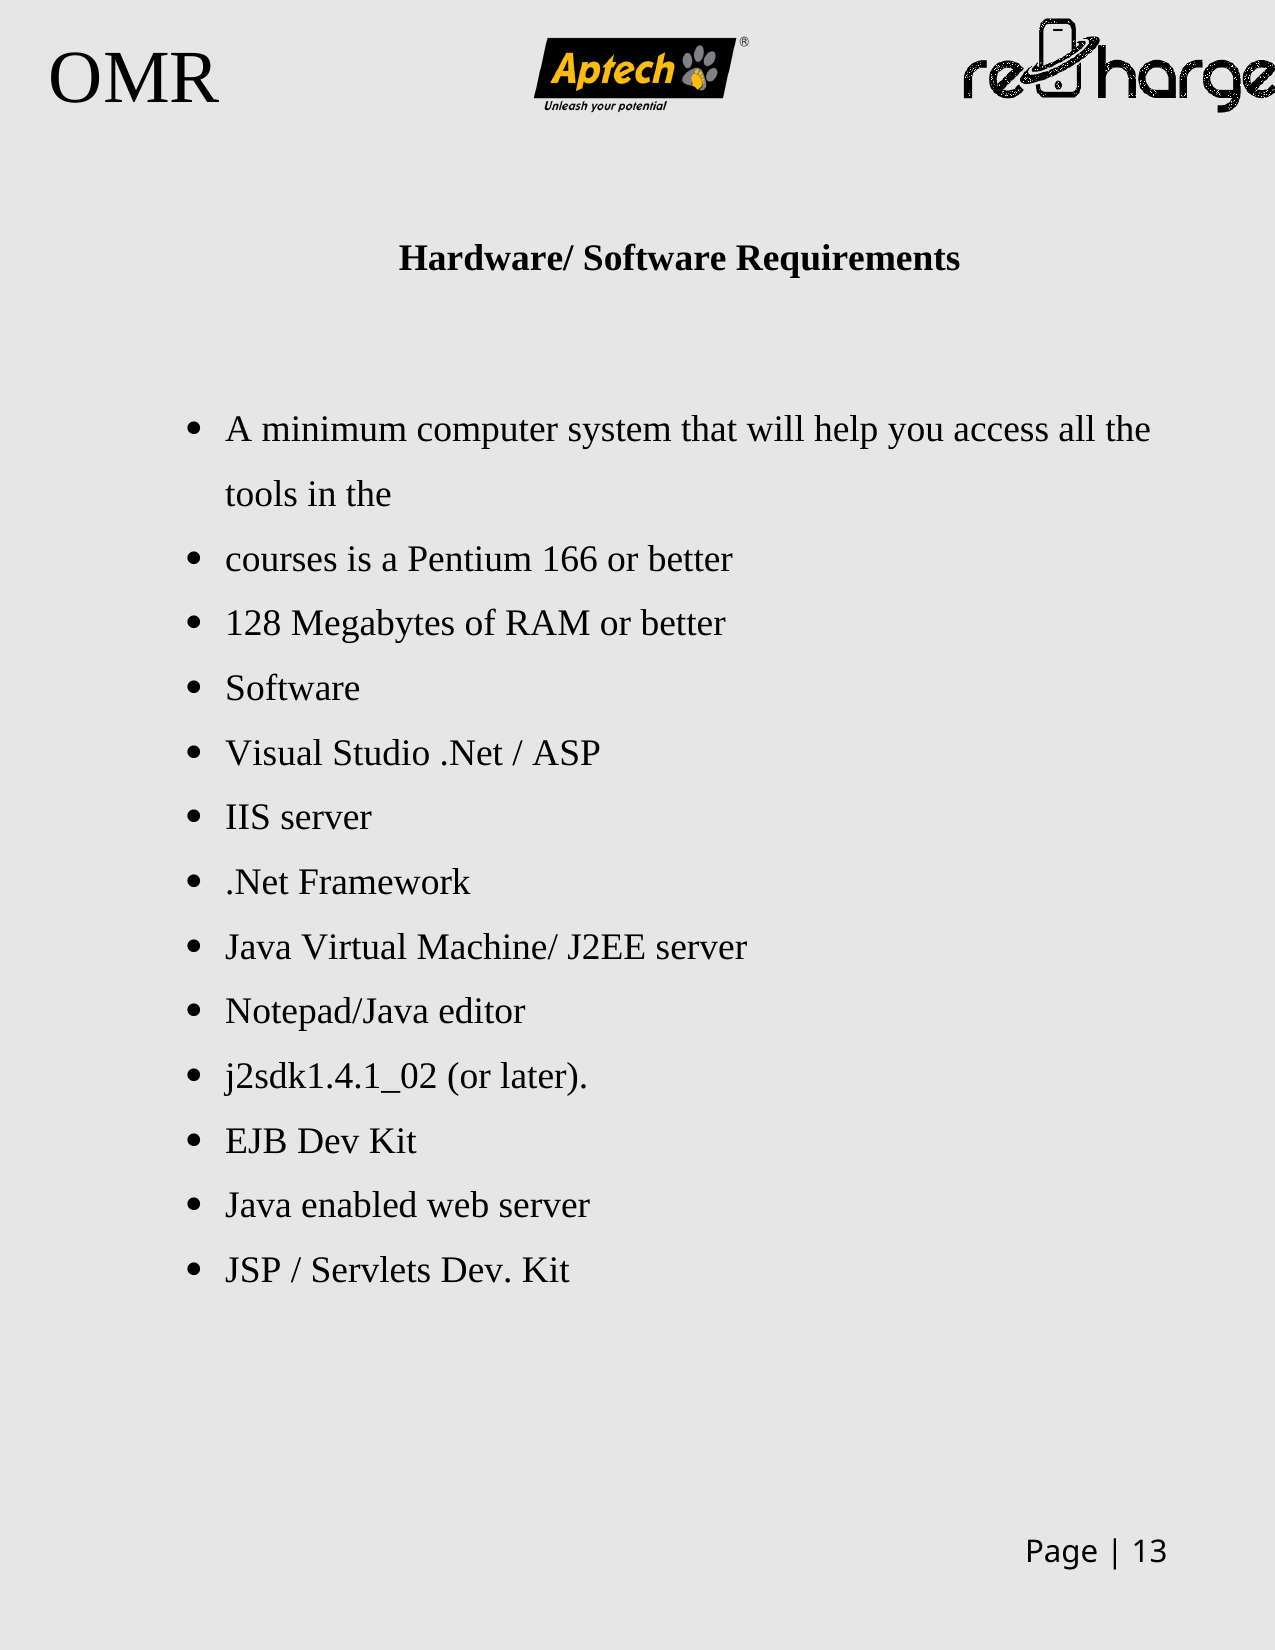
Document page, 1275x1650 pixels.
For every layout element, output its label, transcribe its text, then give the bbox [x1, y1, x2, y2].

list EJB Dev Kit [187, 1118, 1209, 1161]
text Hardware/ Software Requirements [150, 236, 1209, 279]
list 128 Megabytes of RAM or better [187, 601, 1209, 644]
list Visual Studio .Net / ASP [187, 730, 1209, 773]
list Java enabled web server [187, 1183, 1209, 1226]
list Notepad/Java editor [187, 989, 1209, 1032]
list j2sdk1.4.1_02 (or later). [187, 1053, 1209, 1097]
list Software [187, 665, 1209, 708]
list IIS server [187, 795, 1209, 838]
list Java Virtual Machine/ J2EE server [187, 924, 1209, 967]
list courses is a Pentium 166 or better [187, 536, 1209, 579]
list JSP / Servlets Dev. Kit [187, 1247, 1209, 1291]
list A minimum computer system that will help you access all the tools in the [187, 407, 1209, 514]
picture [518, 18, 757, 128]
list .Net Framework [187, 859, 1209, 902]
